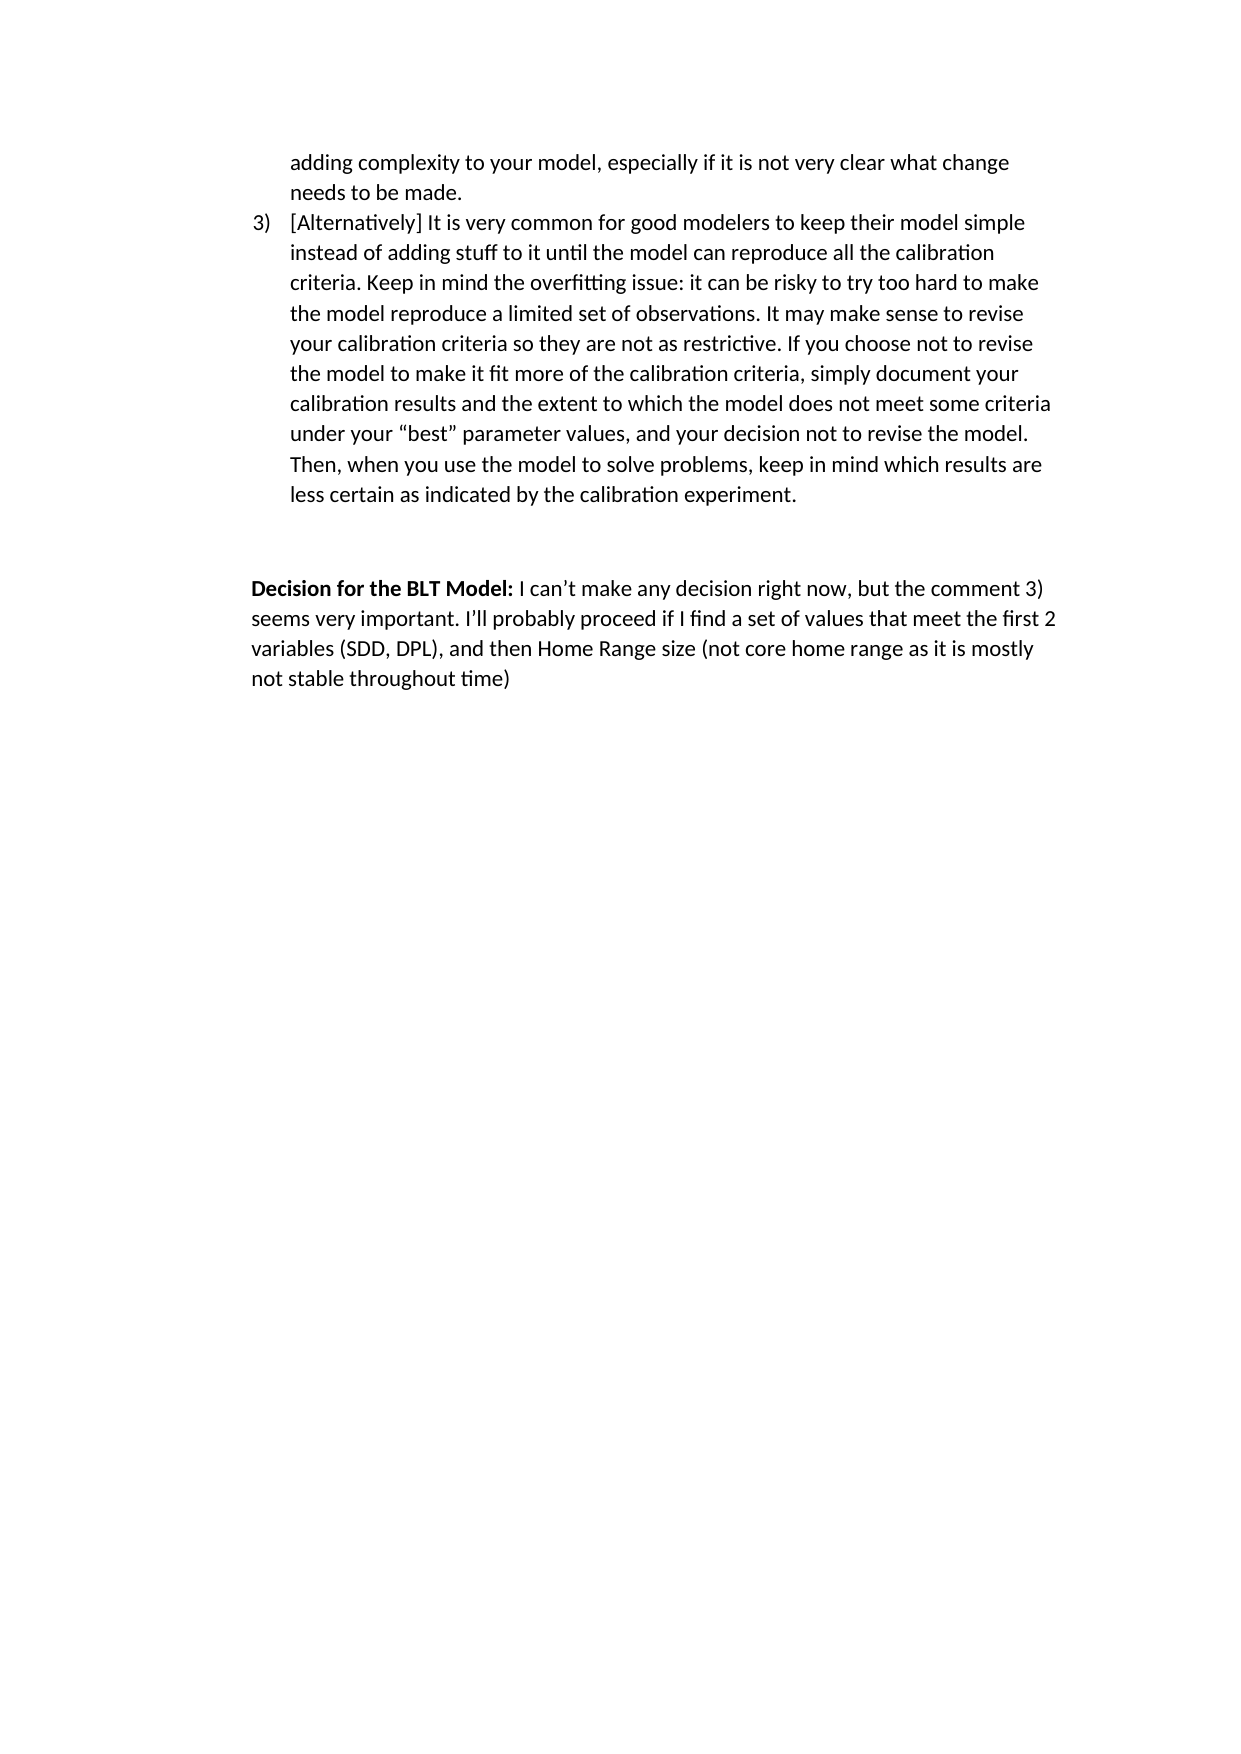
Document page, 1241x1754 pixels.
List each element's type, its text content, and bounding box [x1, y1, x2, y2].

text Decision for the BLT Model: I can’t make any decision right now, but the comment 3) seems very important. I’ll probably proceed if I find a set of values that meet the first 2 variables (SDD, DPL), and then Home Range size (not core home range as it is mostly not stable throughout time) [251, 574, 1063, 692]
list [252, 148, 1063, 206]
list [Alternatively] It is very common for good modelers to keep their model simple instead of adding stuff to it until the model can reproduce all the calibration criteria. Keep in mind the overfitting issue: it can be risky to try too hard to make the model reproduce a limited set of observations. It may make sense to revise your calibration criteria so they are not as restrictive. If you choose not to revise the model to make it fit more of the calibration criteria, simply document your calibration results and the extent to which the model does not meet some criteria under your “best” parameter values, and your decision not to revise the model. Then, when you use the model to solve problems, keep in mind which results are less certain as indicated by the calibration experiment. [252, 208, 1063, 508]
